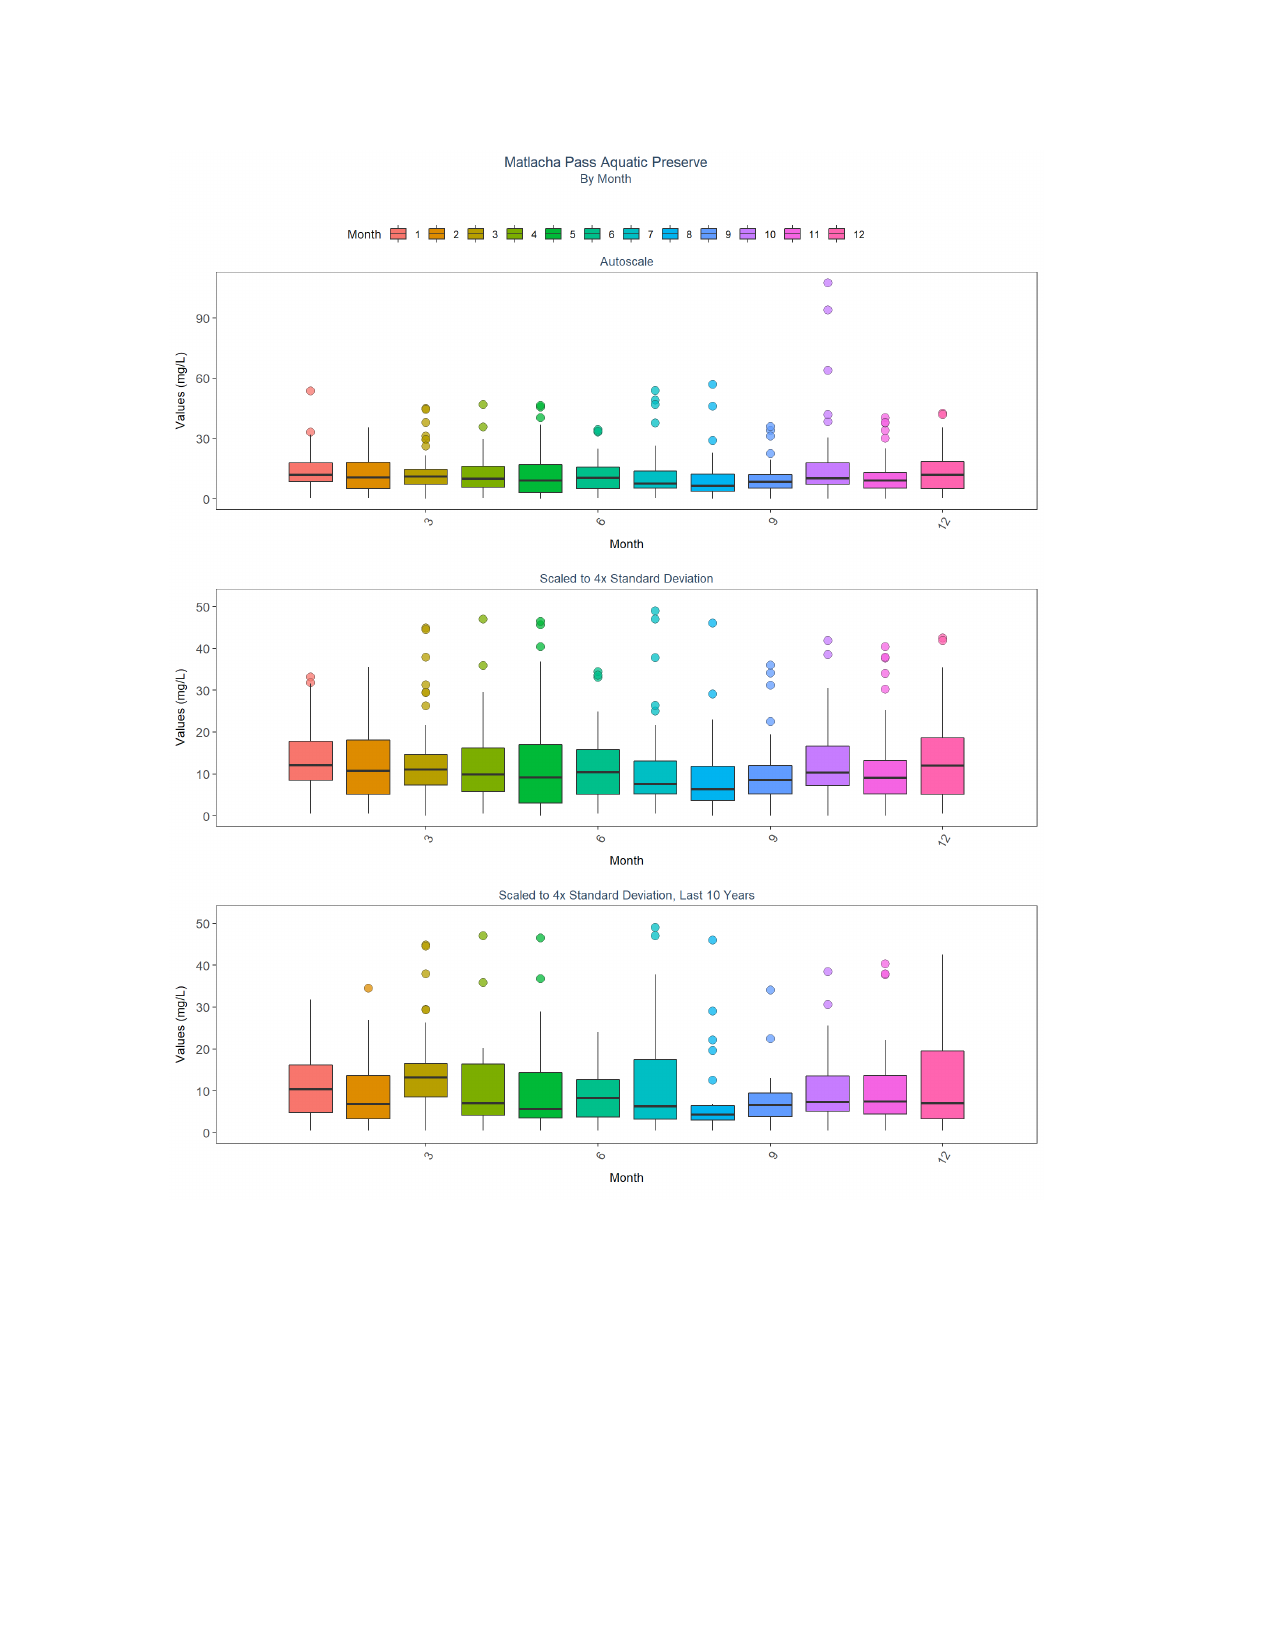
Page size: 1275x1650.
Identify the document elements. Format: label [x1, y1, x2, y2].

picture [168, 150, 1044, 1200]
